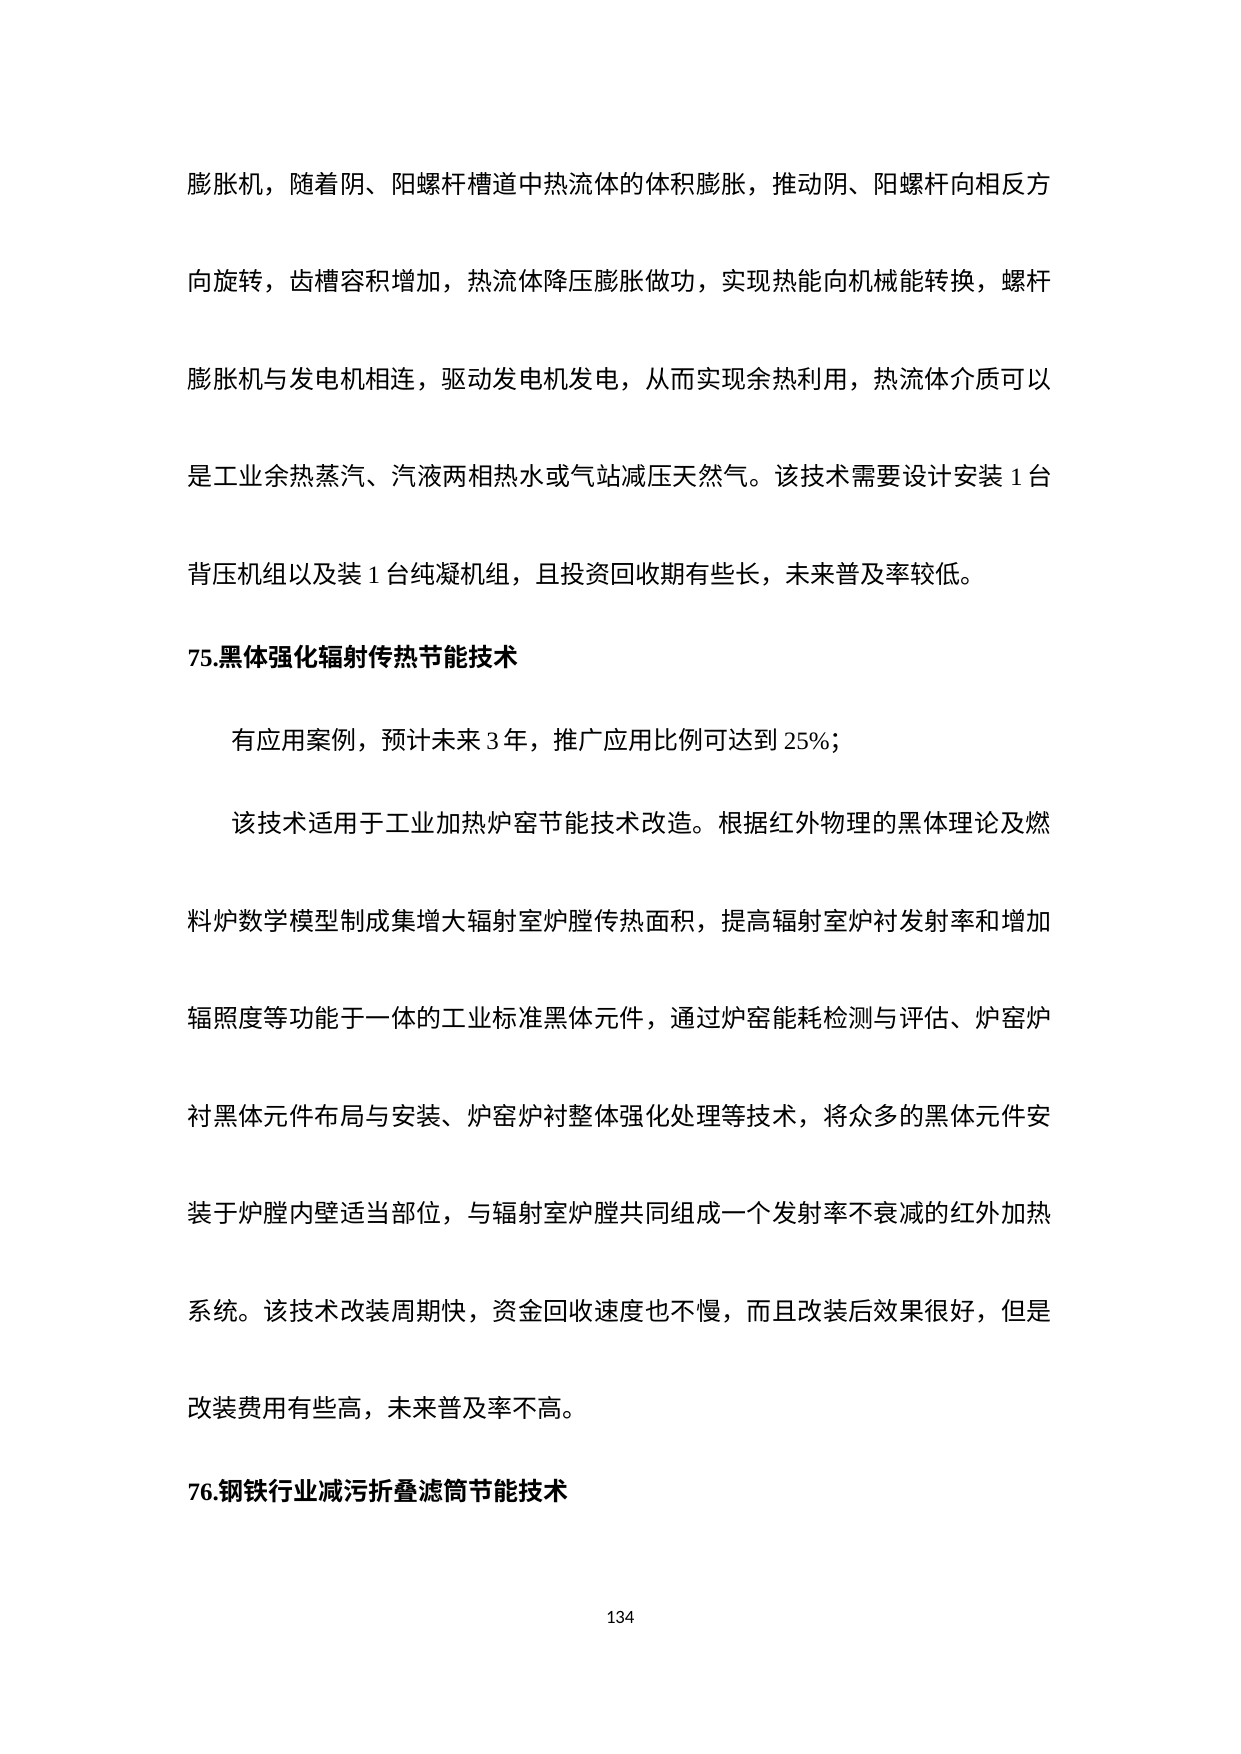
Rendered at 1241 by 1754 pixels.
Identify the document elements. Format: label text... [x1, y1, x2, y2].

text 该技术适用于工业加热炉窑节能技术改造。根据红外物理的黑体理论及燃料炉数学模型制成集增大辐射室炉膛传热面积，提高辐射室炉衬发射率和增加辐照度等功能于一体的工业标准黑体元件，通过炉窑能耗检测与评估、炉窑炉衬黑体元件布局与安装、炉窑炉衬整体强化处理等技术，将众多的黑体元件安装于炉膛内壁适当部位，与辐射室炉膛共同组成一个发射率不衰减的红外加热系统。该技术改装周期快，资金回收速度也不慢，而且改装后效果很好，但是改装费用有些高，未来普及率不高。 [187, 789, 1053, 1439]
text 有应用案例，预计未来3年，推广应用比例可达到25%； [187, 706, 1053, 771]
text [187, 150, 1053, 605]
text 75.黑体强化辐射传热节能技术 [187, 623, 1053, 688]
text 76.钢铁行业减污折叠滤筒节能技术 [187, 1457, 1053, 1522]
